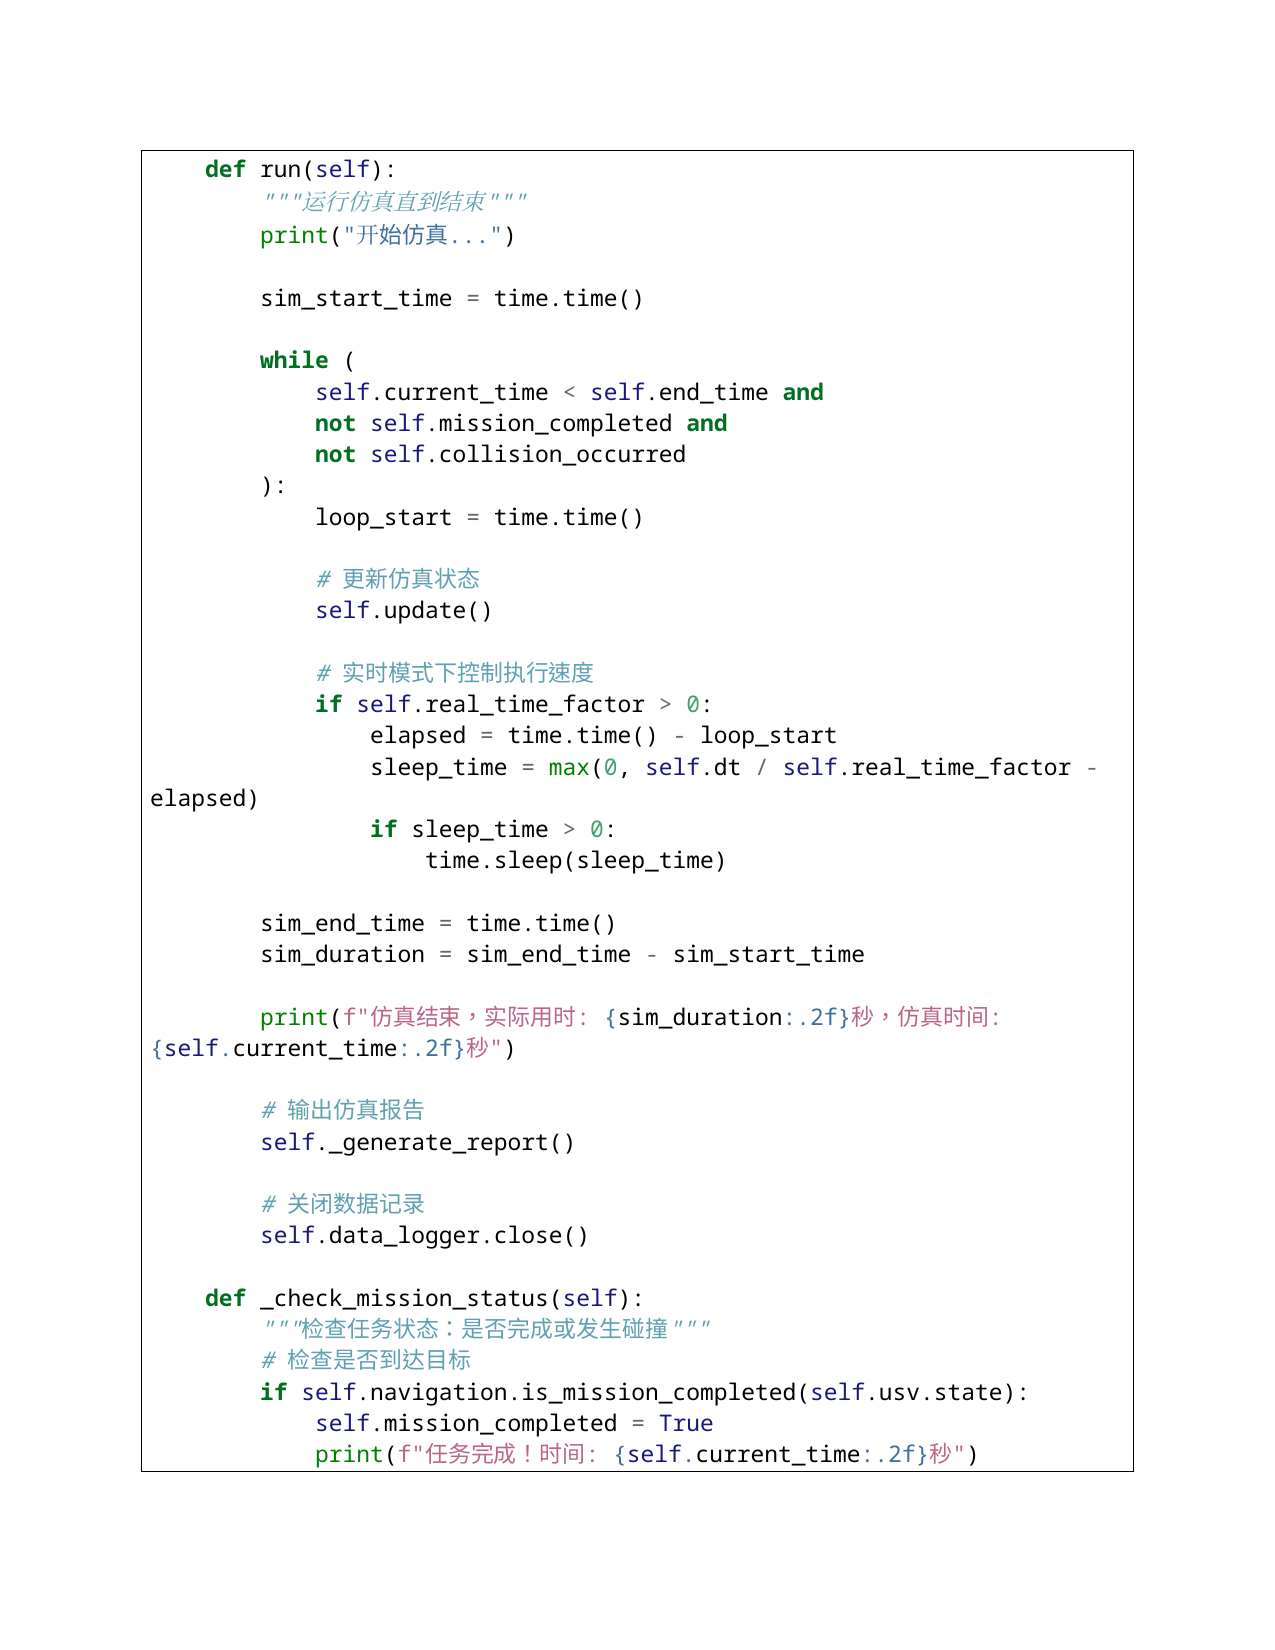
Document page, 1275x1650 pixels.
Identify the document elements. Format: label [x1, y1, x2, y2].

text [142, 151, 1133, 1471]
